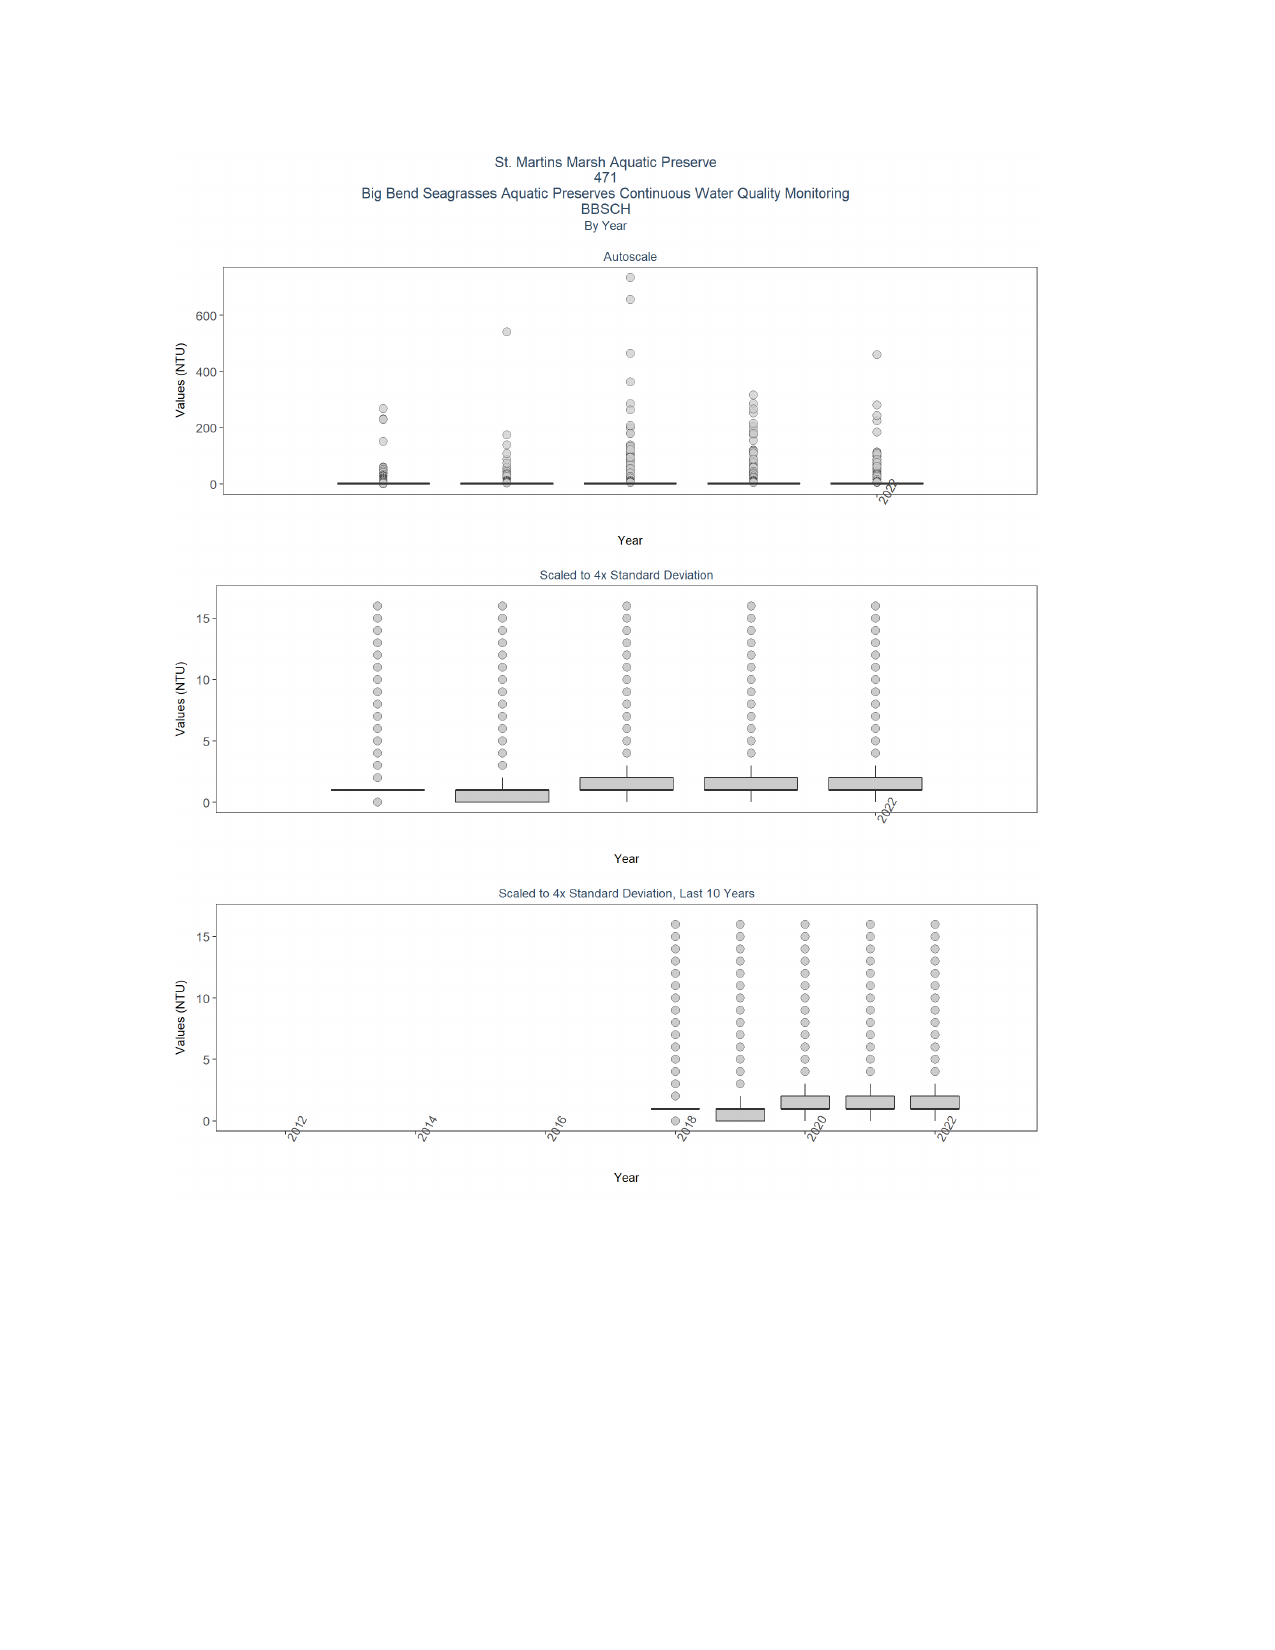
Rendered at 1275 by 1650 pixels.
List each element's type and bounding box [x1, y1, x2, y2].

picture [168, 150, 1044, 1200]
